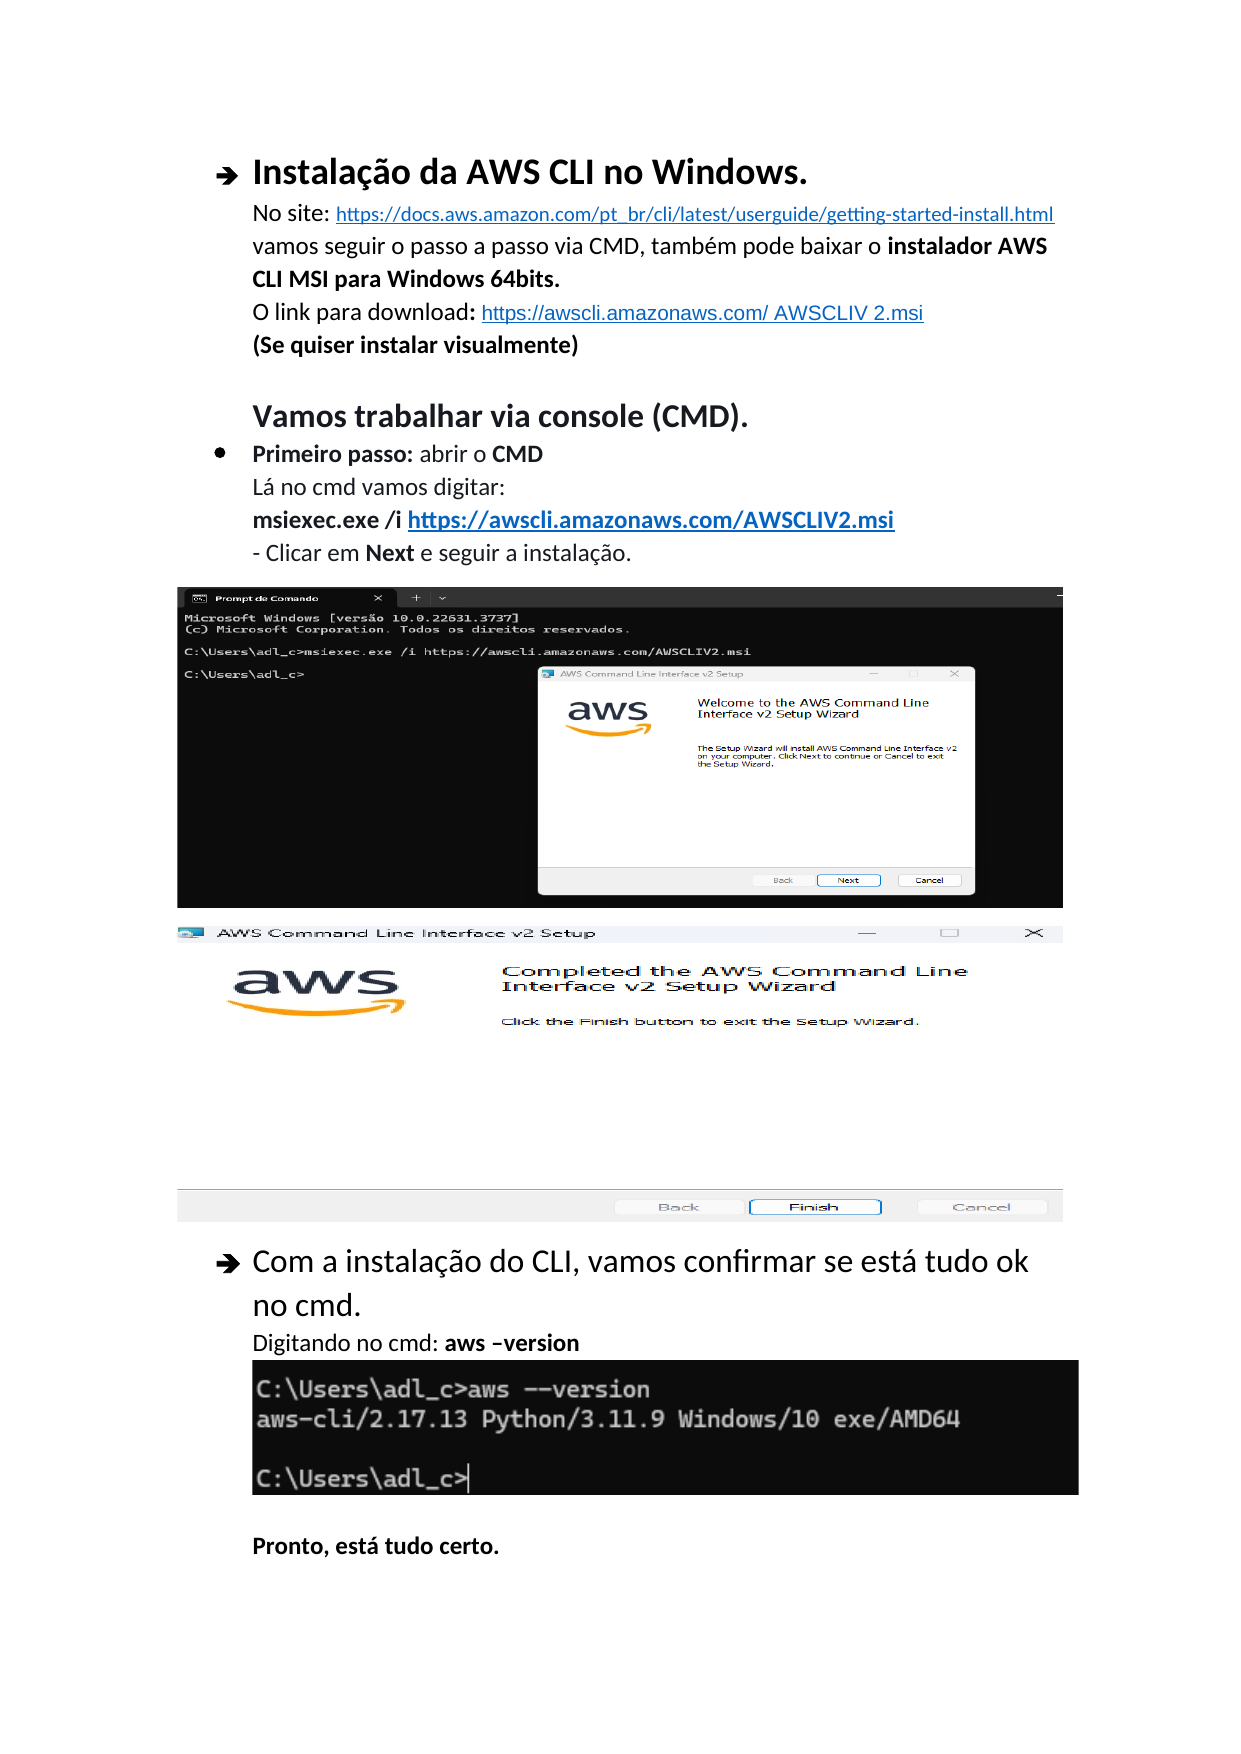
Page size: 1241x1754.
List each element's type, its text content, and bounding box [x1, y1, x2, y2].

list (Se quiser instalar visualmente) [252, 329, 1063, 359]
list Lá no cmd vamos digitar: msiexec.exe /i https://awscli.amazonaws.com/AWSCLIV2.msi - Clicar em Next e seguir a instalação. [252, 472, 1063, 568]
list Vamos trabalhar via console (CMD). [252, 394, 1063, 435]
picture [252, 1360, 1079, 1495]
picture [177, 926, 1063, 1222]
list Pronto, está tudo certo. [252, 1530, 1063, 1560]
list Instalação da AWS CLI no Windows. [215, 148, 1063, 193]
list Com a instalação do CLI, vamos confirmar se está tudo ok no cmd. Digitando no cmd: aws –version [215, 1240, 1063, 1358]
picture [177, 587, 1063, 908]
list Primeiro passo: abrir o CMD [215, 438, 1063, 469]
list No site: https://docs.aws.amazon.com/pt_br/cli/latest/userguide/getting-started-install.html vamos seguir o passo a passo via CMD, também pode baixar o instalador AWS CLI MSI para Windows 64bits. [252, 197, 1063, 293]
list O link para download: https://awscli.amazonaws.com/ AWSCLIV 2.msi [252, 296, 1063, 326]
